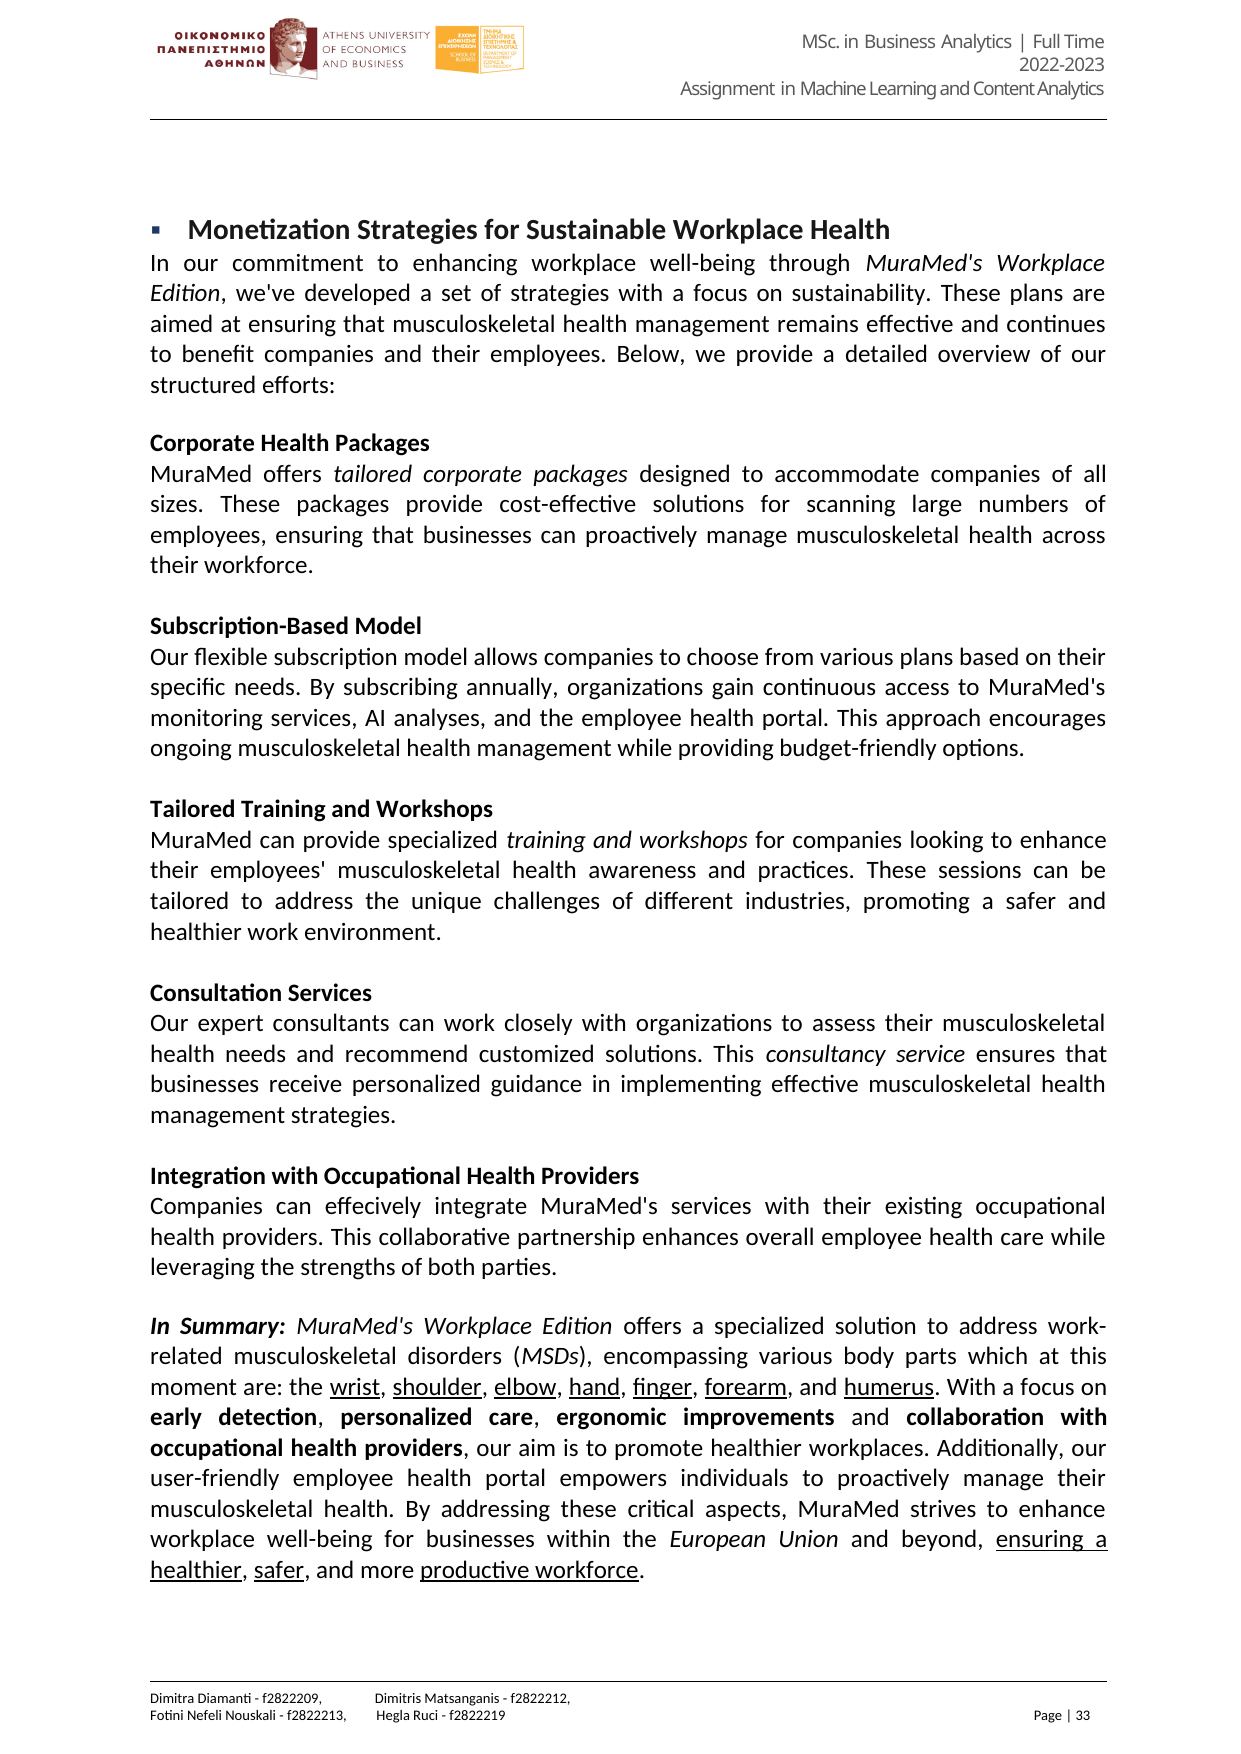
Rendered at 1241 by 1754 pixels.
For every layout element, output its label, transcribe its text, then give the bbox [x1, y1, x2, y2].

text MuraMed can provide specialized training and workshops for companies looking to enhance their employees' musculoskeletal health awareness and practices. These sessions can be tailored to address the unique challenges of different industries, promoting a safer and healthier work environment. [150, 824, 1107, 946]
subtitle Subscription-Based Model [150, 610, 1107, 641]
subtitle Integration with Occupational Health Providers [150, 1160, 1107, 1190]
subtitle Tailored Training and Workshops [150, 793, 1107, 824]
subtitle Consultation Services [150, 977, 1107, 1007]
picture [151, 17, 526, 82]
text MuraMed offers tailored corporate packages designed to accommodate companies of all sizes. These packages provide cost-effective solutions for scanning large numbers of employees, ensuring that businesses can proactively manage musculoskeletal health across their workforce. [150, 458, 1107, 580]
text Our expert consultants can work closely with organizations to assess their musculoskeletal health needs and recommend customized solutions. This consultancy service ensures that businesses receive personalized guidance in implementing effective musculoskeletal health management strategies. [150, 1007, 1107, 1129]
subtitle Monetization Strategies for Sustainable Workplace Health [150, 211, 1107, 247]
subtitle Corporate Health Packages [150, 427, 1107, 458]
text In our commitment to enhancing workplace well-being through MuraMed's Workplace Edition, we've developed a set of strategies with a focus on sustainability. These plans are aimed at ensuring that musculoskeletal health management remains effective and continues to benefit companies and their employees. Below, we provide a detailed overview of our structured efforts: [150, 247, 1107, 399]
text Companies can effecively integrate MuraMed's services with their existing occupational health providers. This collaborative partnership enhances overall employee health care while leveraging the strengths of both parties. [150, 1190, 1107, 1282]
text In Summary: MuraMed's Workplace Edition offers a specialized solution to address work-related musculoskeletal disorders (MSDs), encompassing various body parts which at this moment are: the wrist, shoulder, elbow, hand, finger, forearm, and humerus. With a focus on early detection, personalized care, ergonomic improvements and collaboration with occupational health providers, our aim is to promote healthier workplaces. Additionally, our user-friendly employee health portal empowers individuals to proactively manage their musculoskeletal health. By addressing these critical aspects, MuraMed strives to enhance workplace well-being for businesses within the European Union and beyond, ensuring a healthier, safer, and more productive workforce. [150, 1310, 1107, 1584]
text Our flexible subscription model allows companies to choose from various plans based on their specific needs. By subscribing annually, organizations gain continuous access to MuraMed's monitoring services, AI analyses, and the employee health portal. This approach encourages ongoing musculoskeletal health management while providing budget-friendly options. [150, 641, 1107, 763]
